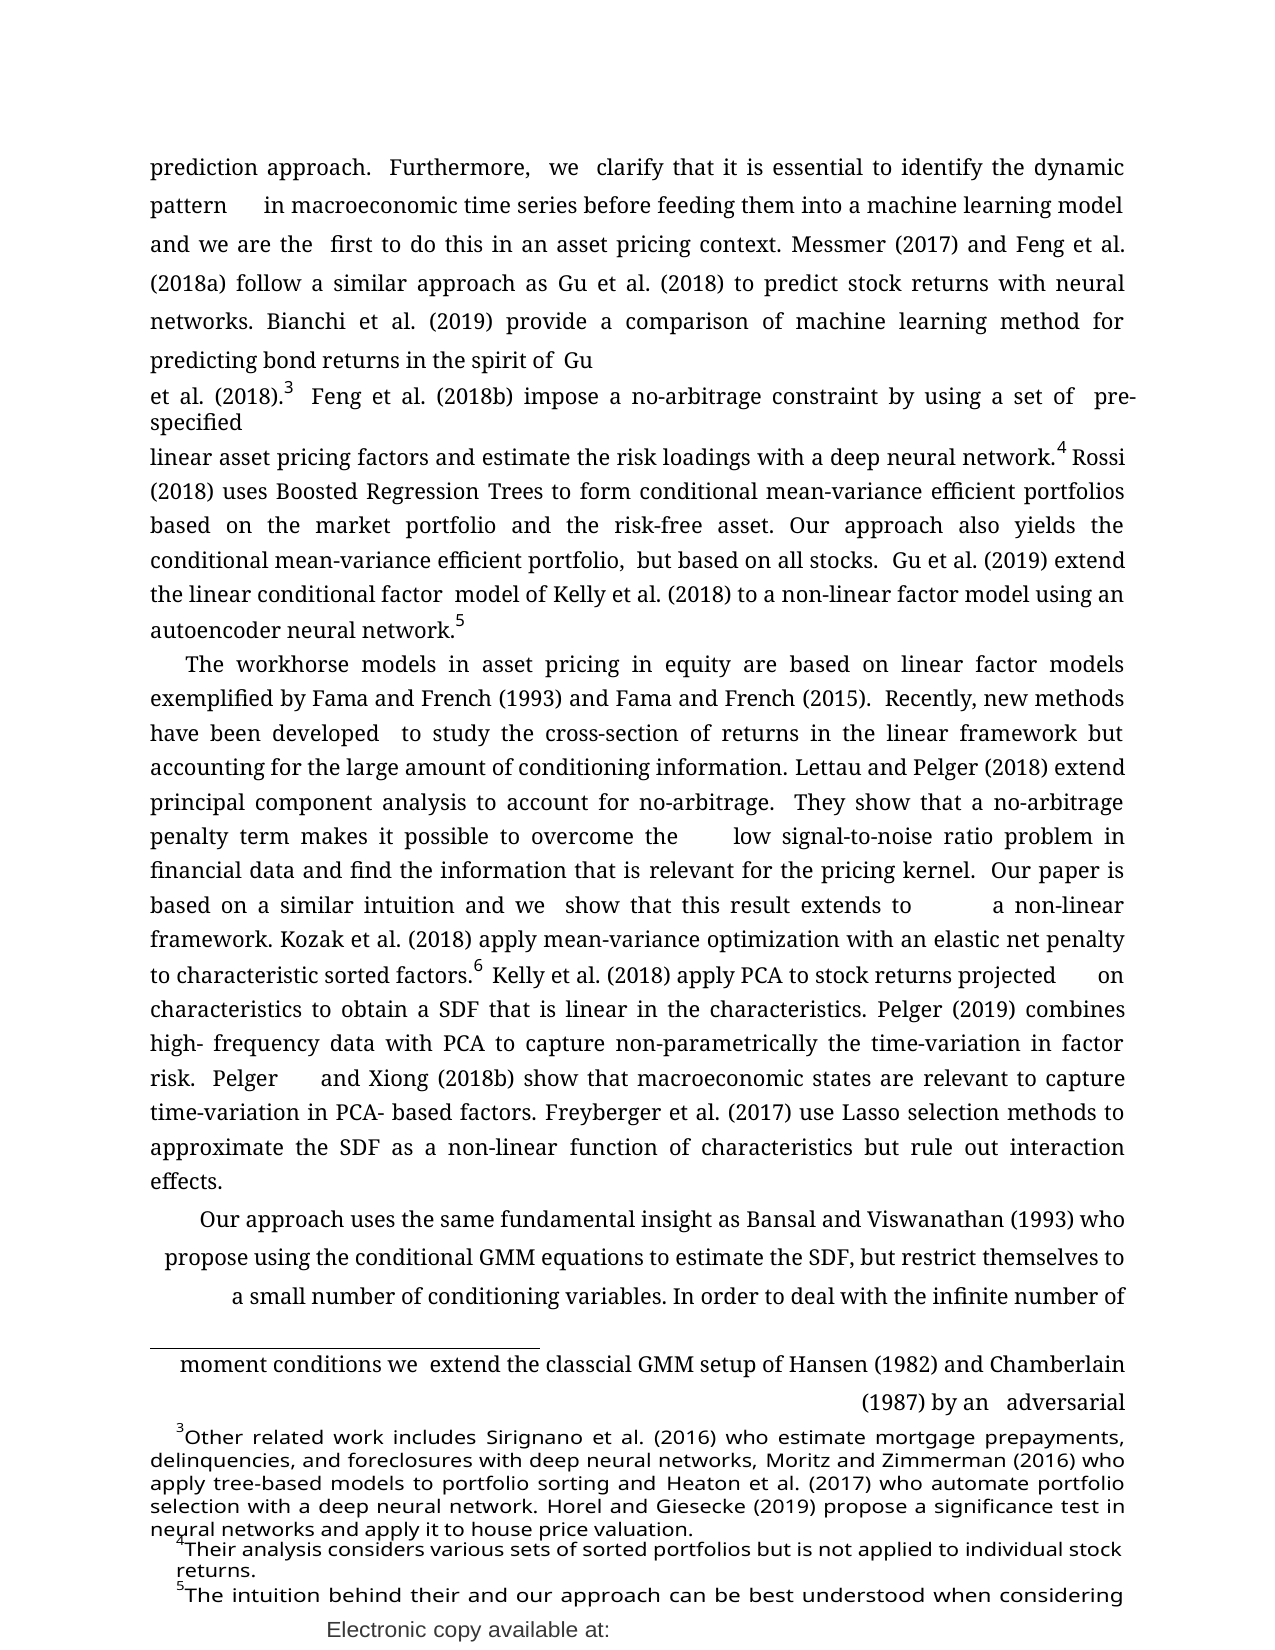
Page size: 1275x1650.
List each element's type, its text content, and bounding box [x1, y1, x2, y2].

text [150, 1584, 1125, 1607]
text et al. (2018).3 Feng et al. (2018b) impose a no-arbitrage constraint by using a set of pre-specified [150, 384, 1137, 436]
text linear asset pricing factors and estimate the risk loadings with a deep neural network.4 Rossi (2018) uses Boosted Regression Trees to form conditional mean-variance efficient portfolios based on the market portfolio and the risk-free asset. Our approach also yields the conditional mean-variance efficient portfolio, but based on all stocks. Gu et al. (2019) extend the linear conditional factor model of Kelly et al. (2018) to a non-linear factor model using an autoencoder neural network.5 [150, 436, 1125, 644]
text 3Other related work includes Sirignano et al. (2016) who estimate mortgage prepayments, delinquencies, and foreclosures with deep neural networks, Moritz and Zimmerman (2016) who apply tree-based models to portfolio sorting and Heaton et al. (2017) who automate portfolio selection with a deep neural network. Horel and Giesecke (2019) propose a significance test in neural networks and apply it to house price valuation. [150, 1426, 1125, 1541]
text Our approach uses the same fundamental insight as Bansal and Viswanathan (1993) who propose using the conditional GMM equations to estimate the SDF, but restrict themselves to a small number of conditioning variables. In order to deal with the infinite number of moment conditions we extend the classcial GMM setup of Hansen (1982) and Chamberlain (1987) by an adversarial [150, 1204, 1125, 1417]
text 4Their analysis considers various sets of sorted portfolios but is not applied to individual stock returns. [176, 1541, 1137, 1581]
text The workhorse models in asset pricing in equity are based on linear factor models exemplified by Fama and French (1993) and Fama and French (2015). Recently, new methods have been developed to study the cross-section of returns in the linear framework but accounting for the large amount of conditioning information. Lettau and Pelger (2018) extend principal component analysis to account for no-arbitrage. They show that a no-arbitrage penalty term makes it possible to overcome the low signal-to-noise ratio problem in financial data and find the information that is relevant for the pricing kernel. Our paper is based on a similar intuition and we show that this result extends to a non-linear framework. Kozak et al. (2018) apply mean-variance optimization with an elastic net penalty to characteristic sorted factors.6 Kelly et al. (2018) apply PCA to stock returns projected on characteristics to obtain a SDF that is linear in the characteristics. Pelger (2019) combines high- frequency data with PCA to capture non-parametrically the time-variation in factor risk. Pelger and Xiong (2018b) show that macroeconomic states are relevant to capture time-variation in PCA- based factors. Freyberger et al. (2017) use Lasso selection methods to approximate the SDF as a non-linear function of characteristics but rule out interaction effects. [150, 644, 1125, 1196]
text prediction approach. Furthermore, we clarify that it is essential to identify the dynamic pattern in macroeconomic time series before feeding them into a machine learning model and we are the first to do this in an asset pricing context. Messmer (2017) and Feng et al. (2018a) follow a similar approach as Gu et al. (2018) to predict stock returns with neural networks. Bianchi et al. (2019) provide a comparison of machine learning method for predicting bond returns in the spirit of Gu [150, 152, 1125, 375]
